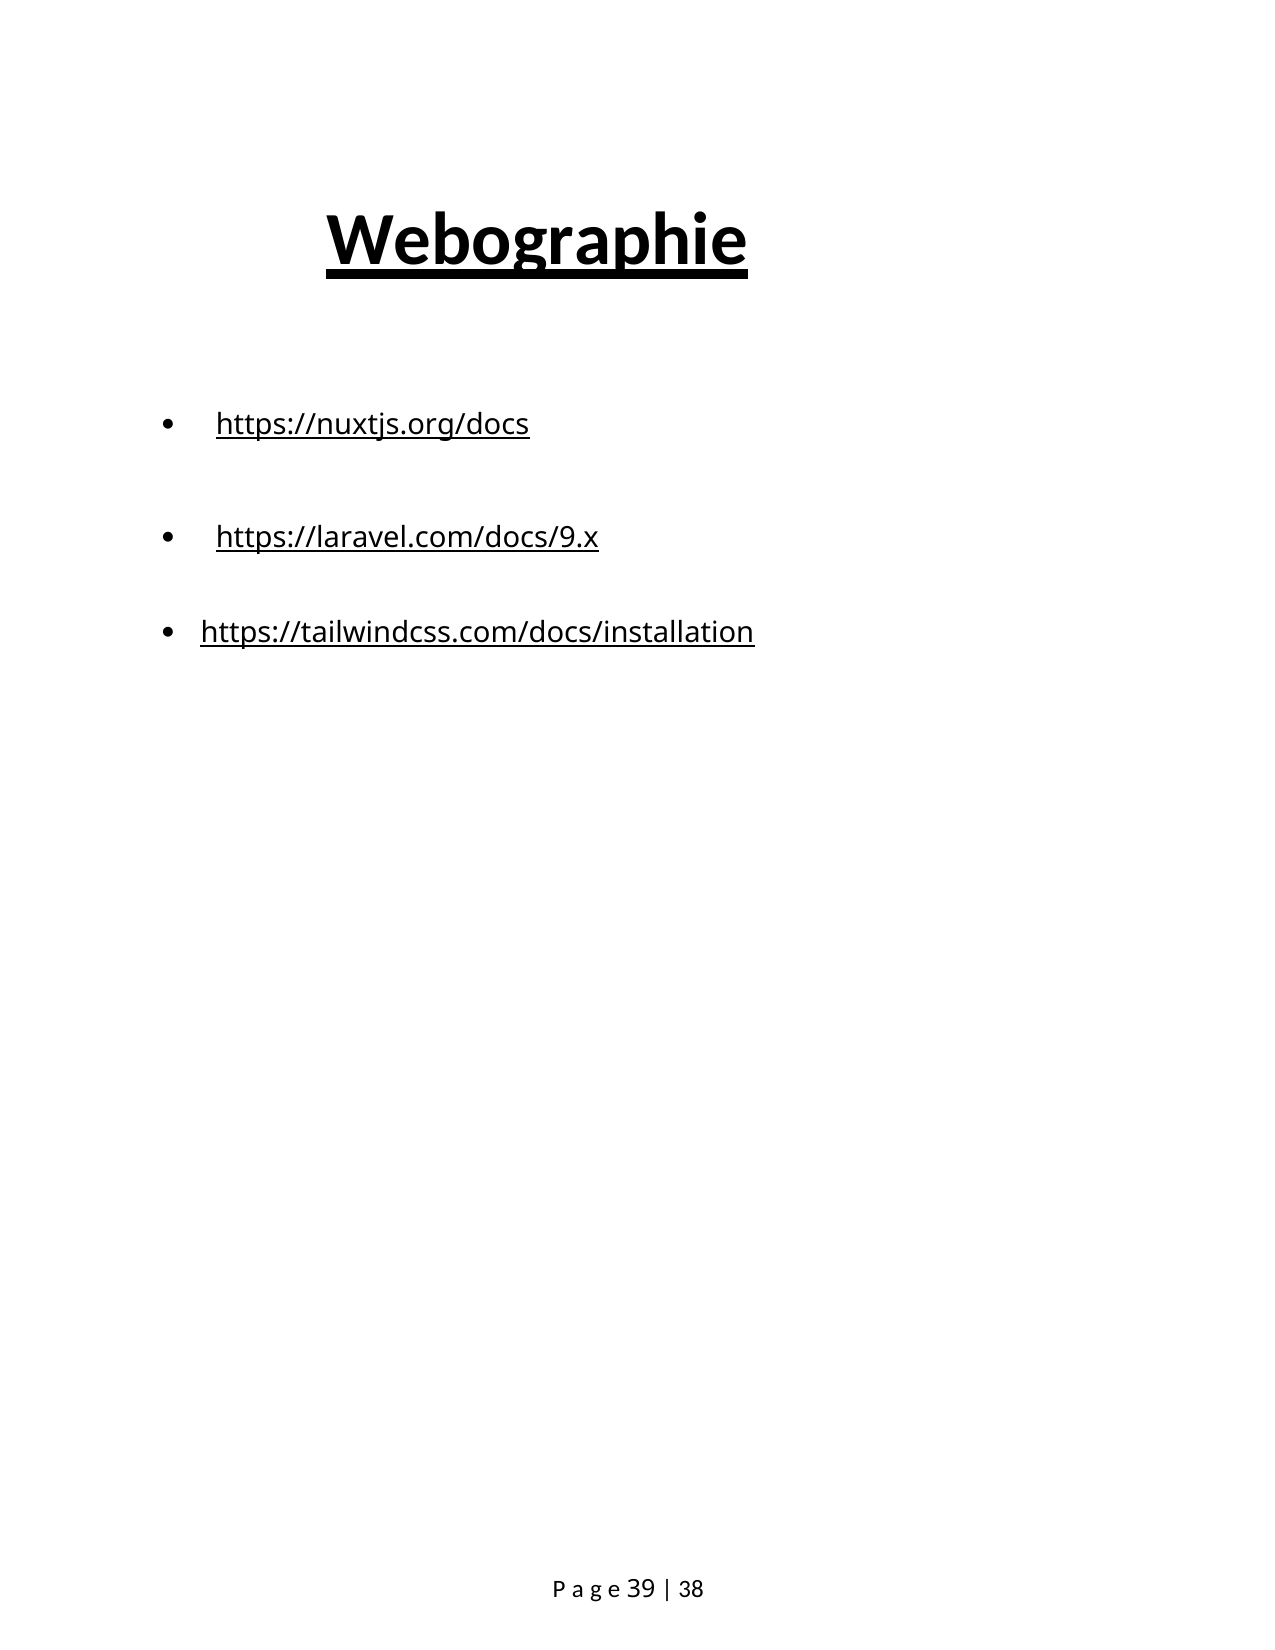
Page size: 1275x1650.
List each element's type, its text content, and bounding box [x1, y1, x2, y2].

list https://nuxtjs.org/docs [163, 404, 1170, 443]
list https://laravel.com/docs/9.x [163, 516, 1258, 556]
text Webographie [326, 192, 1258, 283]
list https://tailwindcss.com/docs/installation [163, 612, 1258, 651]
